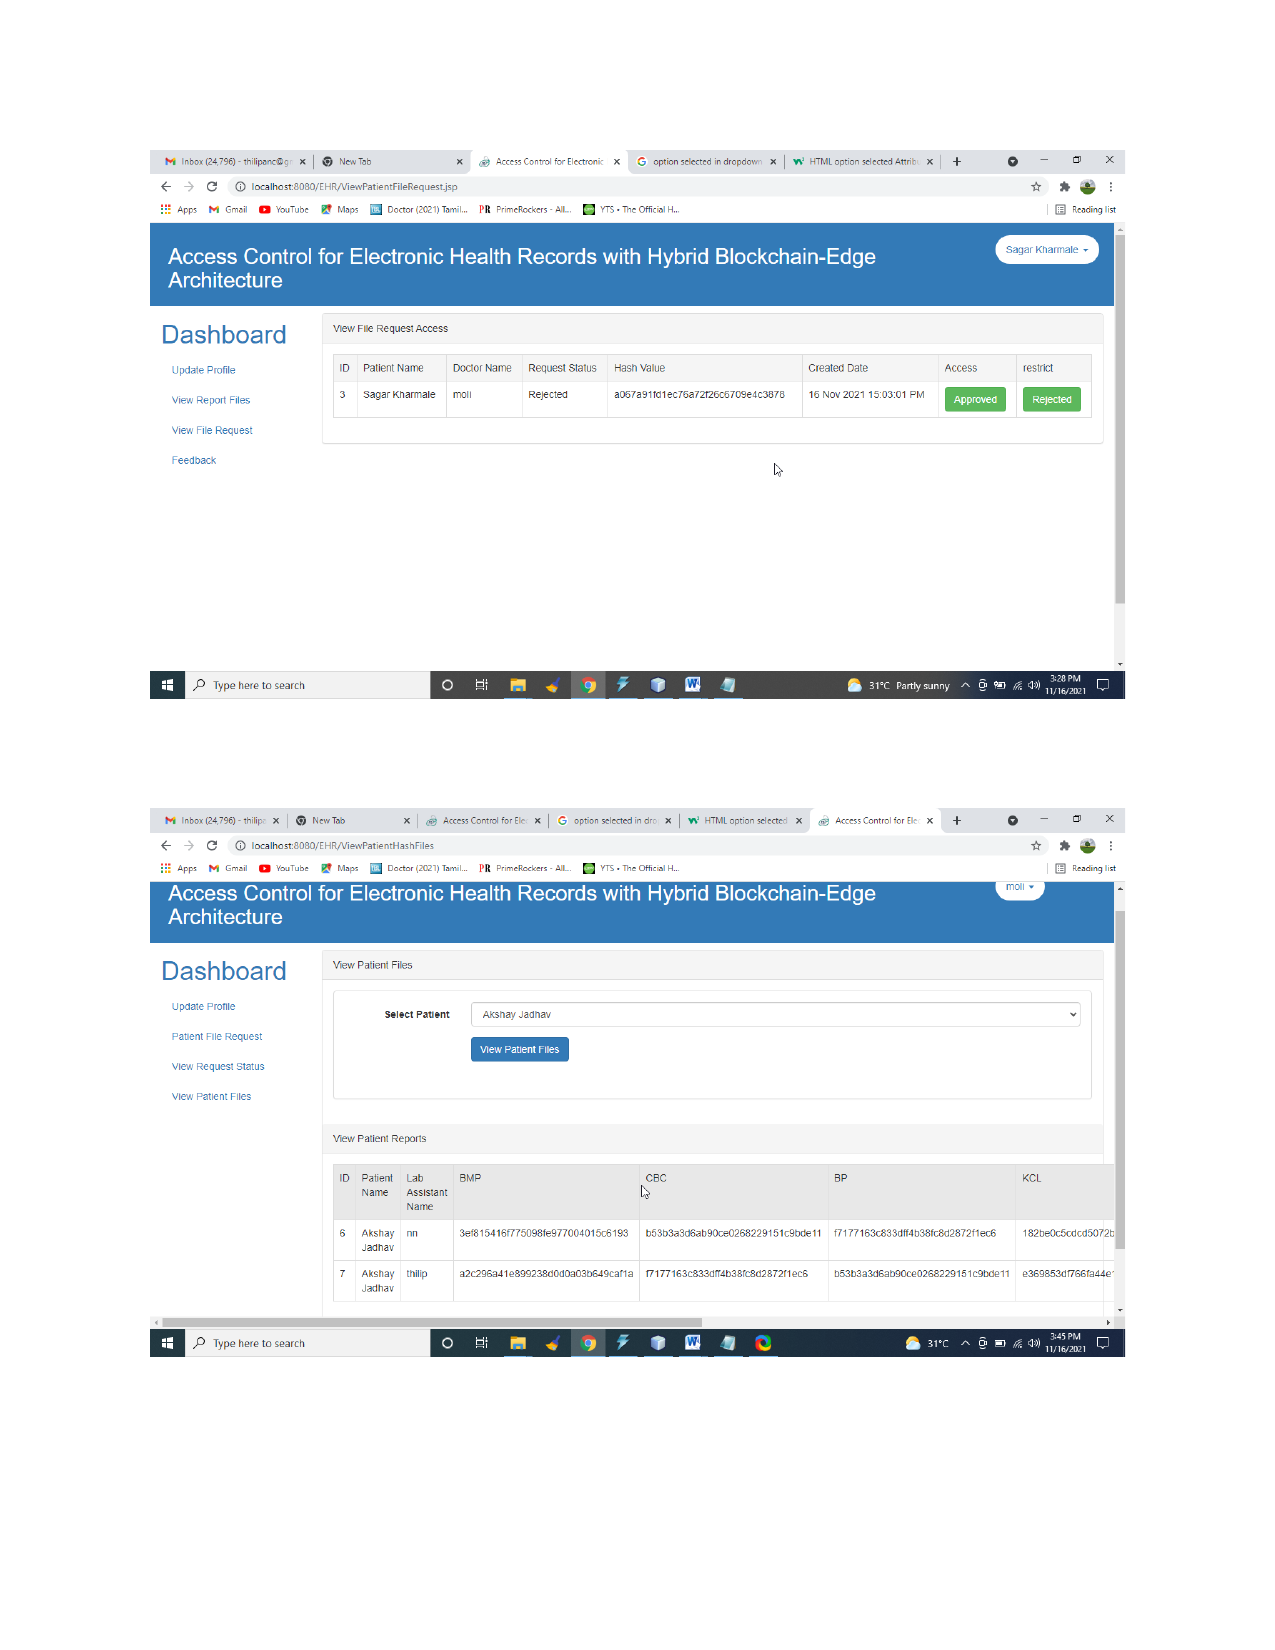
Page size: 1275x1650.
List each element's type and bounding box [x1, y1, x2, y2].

picture [150, 150, 1125, 699]
picture [150, 808, 1125, 1357]
